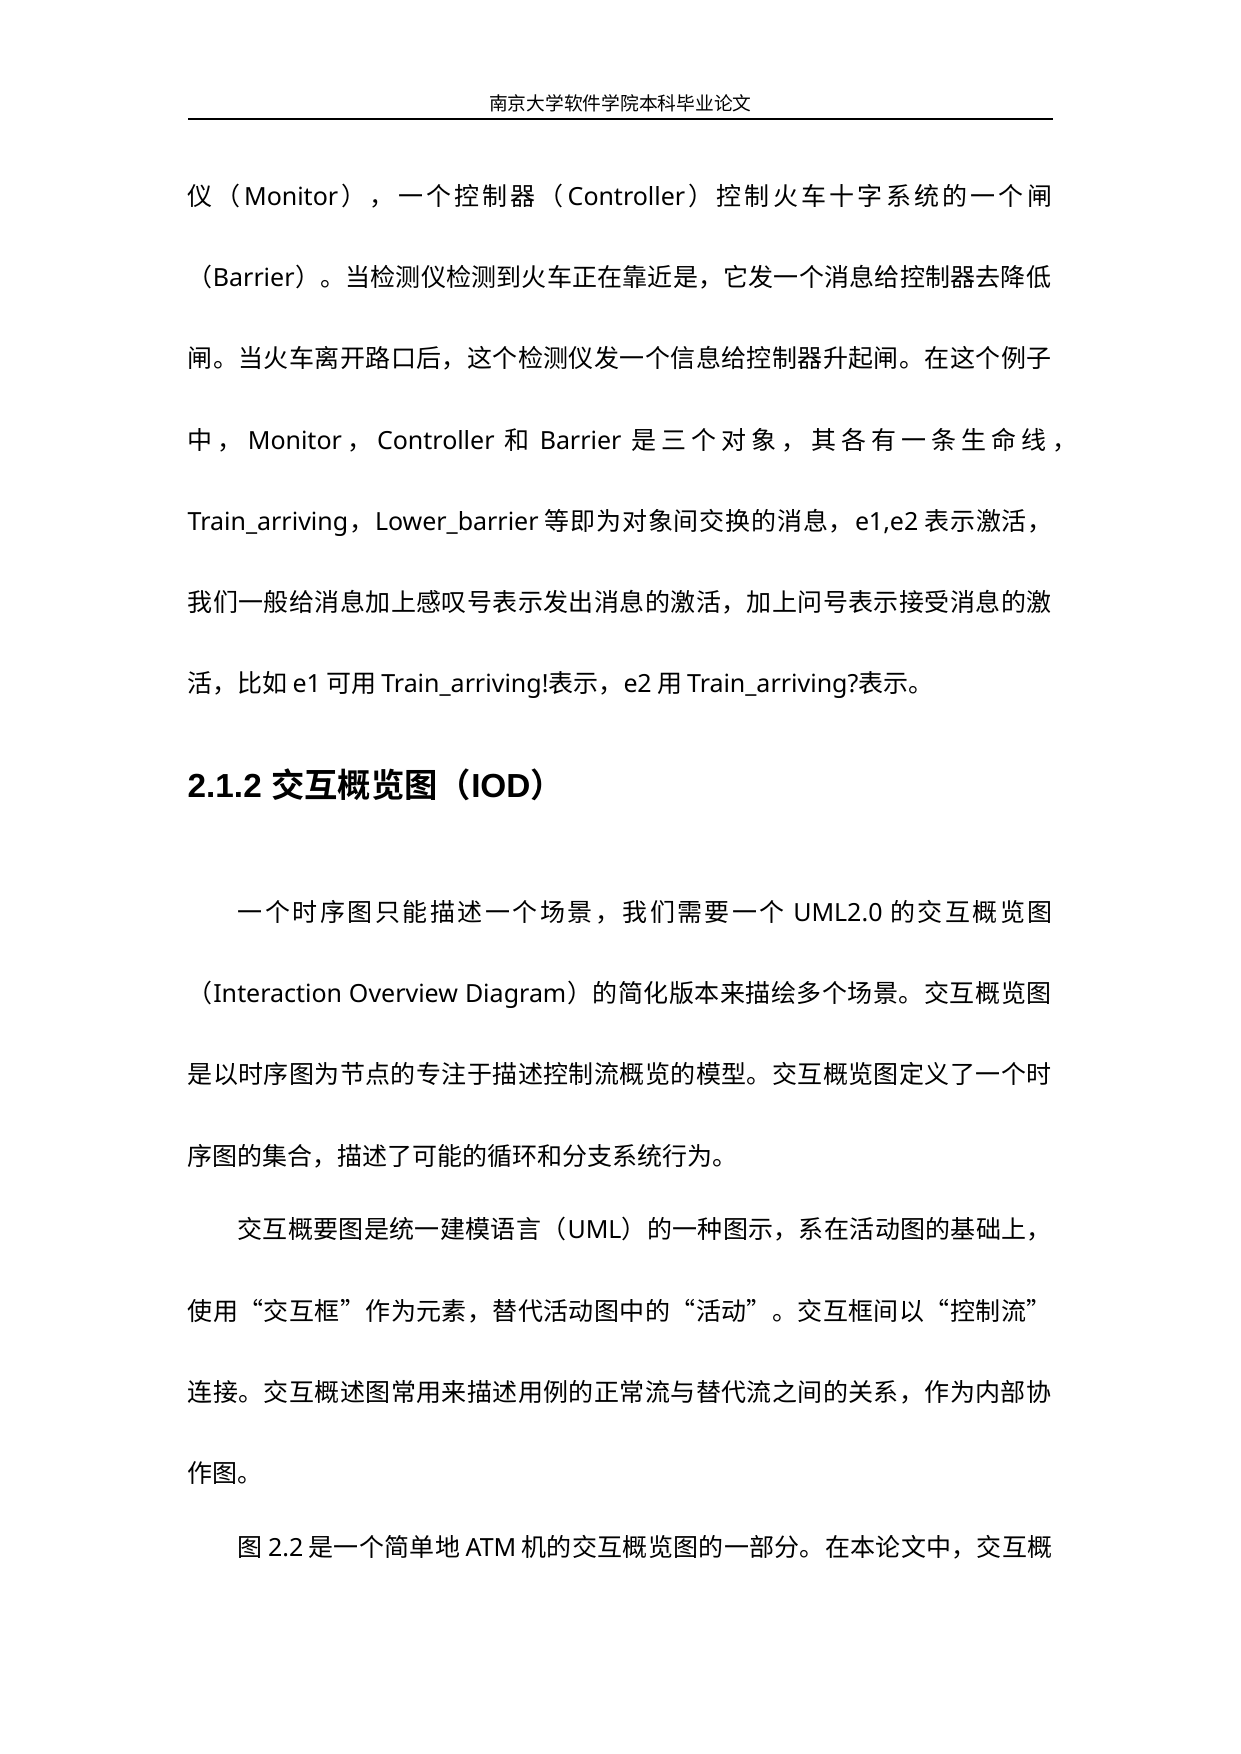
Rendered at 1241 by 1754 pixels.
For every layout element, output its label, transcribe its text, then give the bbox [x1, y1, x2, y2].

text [187, 1513, 1053, 1578]
text 交互概要图是统一建模语言（UML）的一种图示，系在活动图的基础上，使用“交互框”作为元素，替代活动图中的“活动”。交互框间以“控制流”连接。交互概述图常用来描述用例的正常流与替代流之间的关系，作为内部协作图。 [187, 1196, 1053, 1504]
text 一个时序图只能描述一个场景，我们需要一个UML2.0的交互概览图（Interaction Overview Diagram）的简化版本来描绘多个场景。交互概览图是以时序图为节点的专注于描述控制流概览的模型。交互概览图定义了一个时序图的集合，描述了可能的循环和分支系统行为。 [187, 878, 1053, 1187]
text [187, 162, 1053, 714]
subtitle 2.1.2 交互概览图（IOD） [187, 751, 1053, 816]
